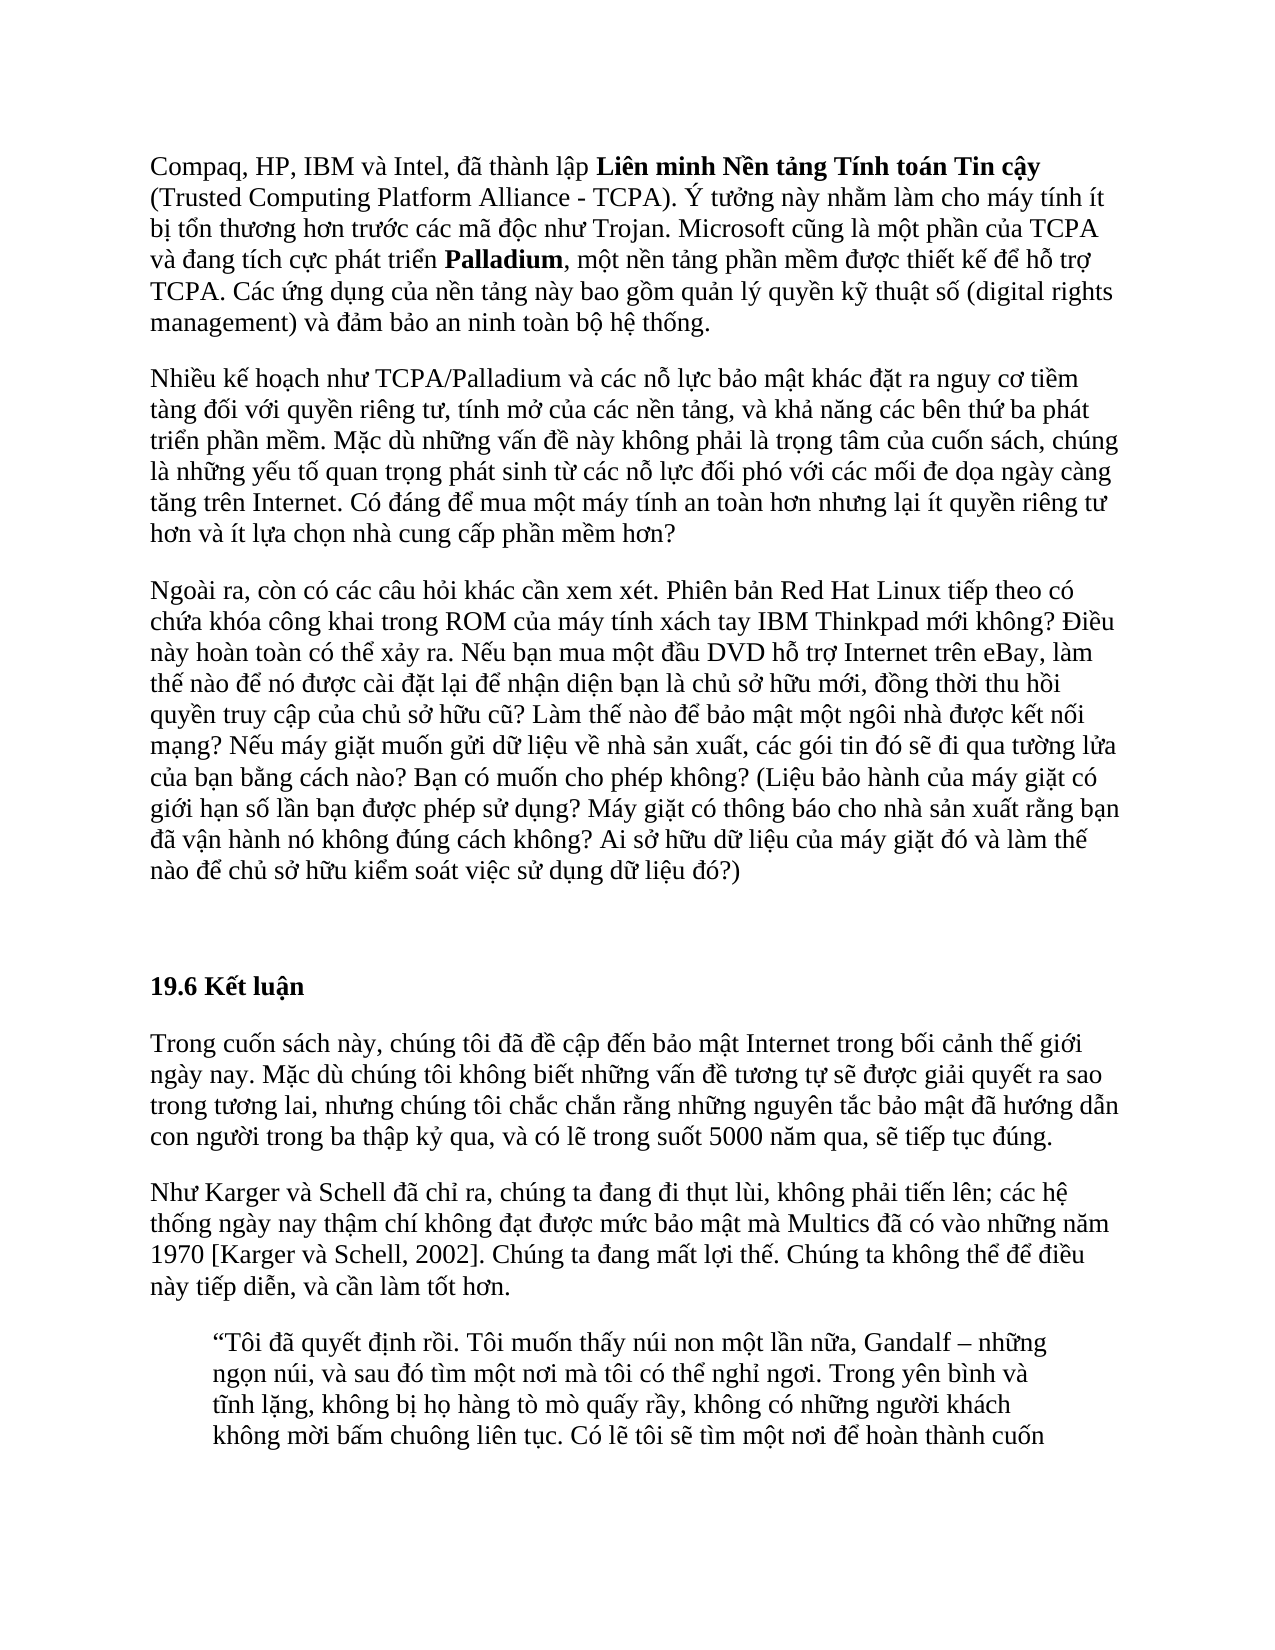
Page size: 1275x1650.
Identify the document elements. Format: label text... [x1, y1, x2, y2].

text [212, 1326, 1062, 1450]
text 19.6 Kết luận [150, 971, 1125, 1002]
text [150, 150, 1125, 337]
text Nhiều kế hoạch như TCPA/Palladium và các nỗ lực bảo mật khác đặt ra nguy cơ tiềm tàng đối với quyền riêng tư, tính mở của các nền tảng, và khả năng các bên thứ ba phát triển phần mềm. Mặc dù những vấn đề này không phải là trọng tâm của cuốn sách, chúng là những yếu tố quan trọng phát sinh từ các nỗ lực đối phó với các mối đe dọa ngày càng tăng trên Internet. Có đáng để mua một máy tính an toàn hơn nhưng lại ít quyền riêng tư hơn và ít lựa chọn nhà cung cấp phần mềm hơn? [150, 362, 1125, 549]
text Trong cuốn sách này, chúng tôi đã đề cập đến bảo mật Internet trong bối cảnh thế giới ngày nay. Mặc dù chúng tôi không biết những vấn đề tương tự sẽ được giải quyết ra sao trong tương lai, nhưng chúng tôi chắc chắn rằng những nguyên tắc bảo mật đã hướng dẫn con người trong ba thập kỷ qua, và có lẽ trong suốt 5000 năm qua, sẽ tiếp tục đúng. [150, 1027, 1125, 1151]
text Như Karger và Schell đã chỉ ra, chúng ta đang đi thụt lùi, không phải tiến lên; các hệ thống ngày nay thậm chí không đạt được mức bảo mật mà Multics đã có vào những năm 1970 [Karger và Schell, 2002]. Chúng ta đang mất lợi thế. Chúng ta không thể để điều này tiếp diễn, và cần làm tốt hơn. [150, 1176, 1125, 1301]
text Ngoài ra, còn có các câu hỏi khác cần xem xét. Phiên bản Red Hat Linux tiếp theo có chứa khóa công khai trong ROM của máy tính xách tay IBM Thinkpad mới không? Điều này hoàn toàn có thể xảy ra. Nếu bạn mua một đầu DVD hỗ trợ Internet trên eBay, làm thế nào để nó được cài đặt lại để nhận diện bạn là chủ sở hữu mới, đồng thời thu hồi quyền truy cập của chủ sở hữu cũ? Làm thế nào để bảo mật một ngôi nhà được kết nối mạng? Nếu máy giặt muốn gửi dữ liệu về nhà sản xuất, các gói tin đó sẽ đi qua tường lửa của bạn bằng cách nào? Bạn có muốn cho phép không? (Liệu bảo hành của máy giặt có giới hạn số lần bạn được phép sử dụng? Máy giặt có thông báo cho nhà sản xuất rằng bạn đã vận hành nó không đúng cách không? Ai sở hữu dữ liệu của máy giặt đó và làm thế nào để chủ sở hữu kiểm soát việc sử dụng dữ liệu đó?) [150, 574, 1125, 885]
